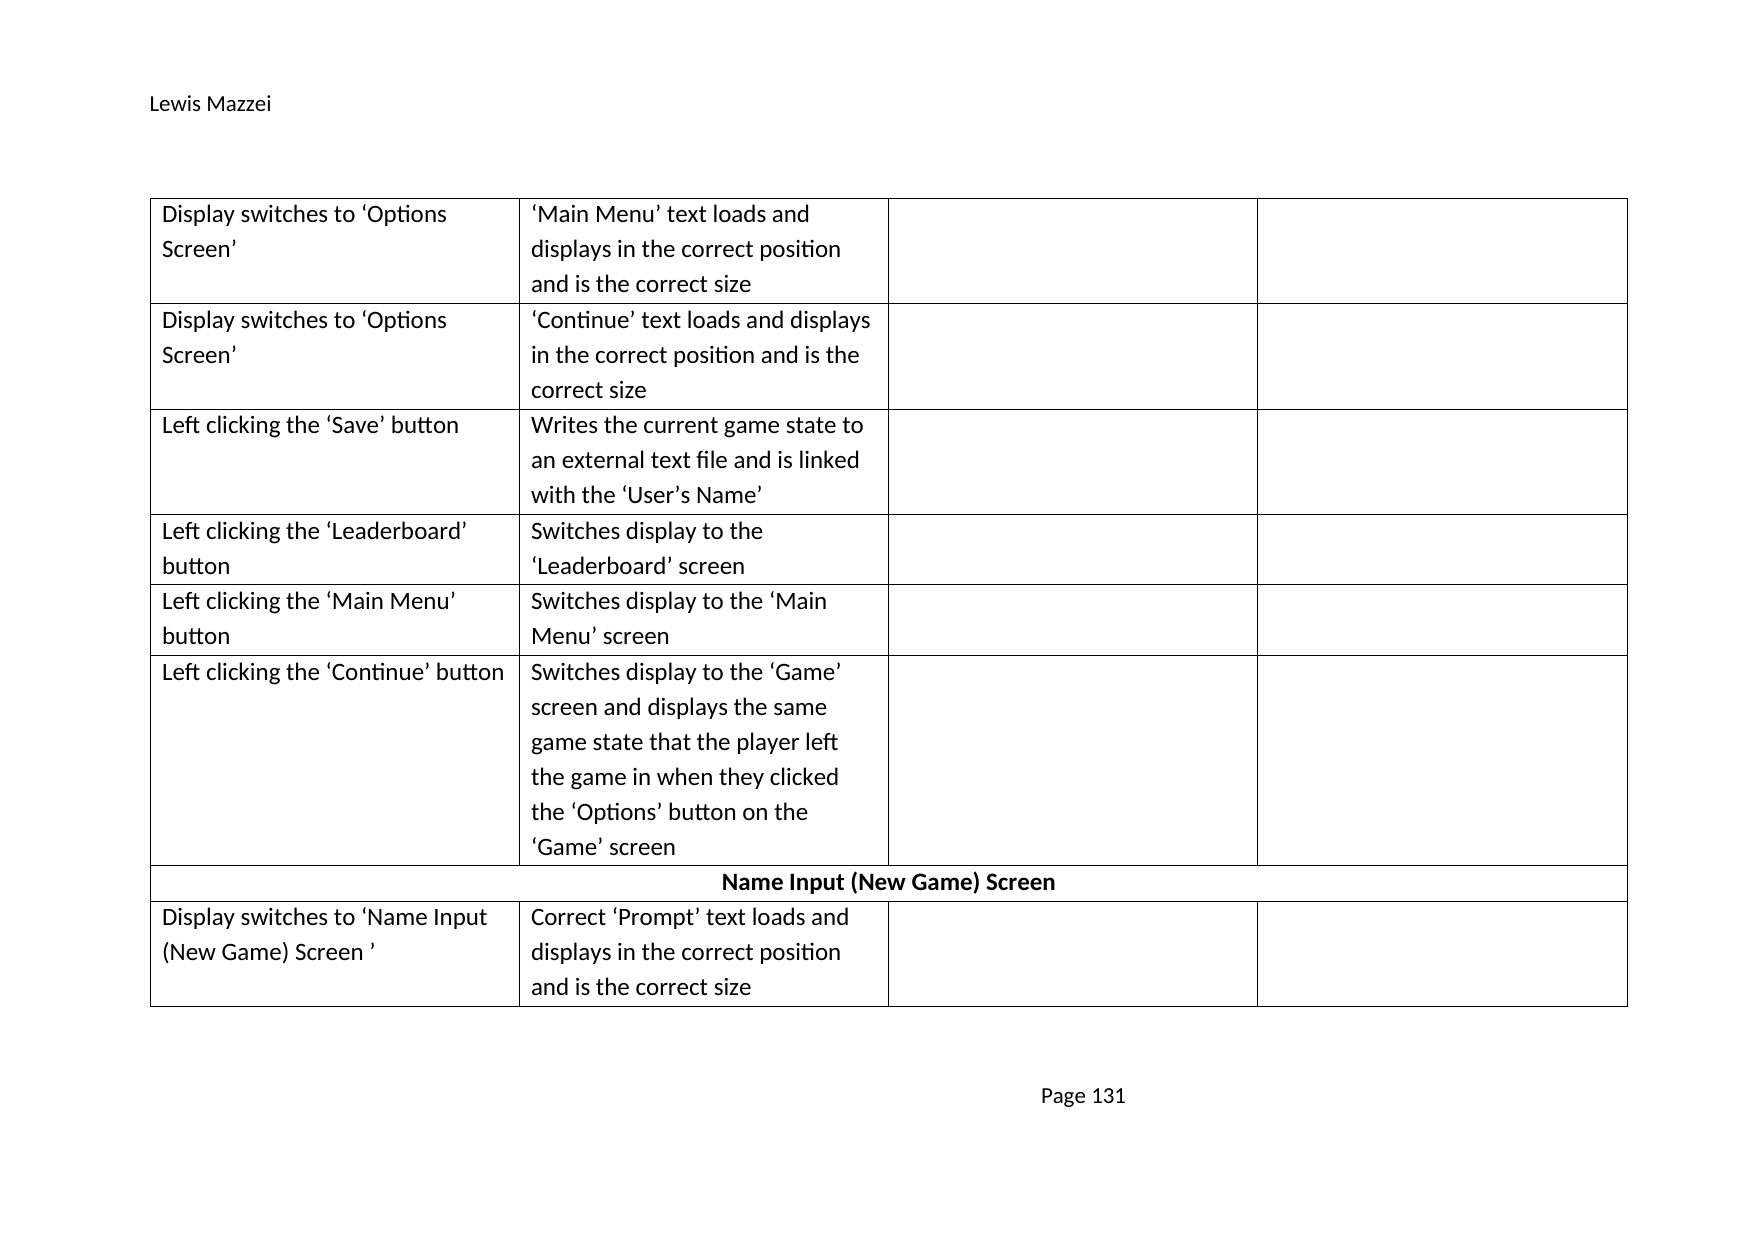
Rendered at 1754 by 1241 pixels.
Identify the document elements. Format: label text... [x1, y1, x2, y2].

table_cell Switches display to the ‘Leaderboard’ screen [520, 515, 888, 584]
table_cell [1258, 656, 1627, 865]
table_cell [1258, 410, 1627, 514]
table_cell [1258, 515, 1627, 584]
table_cell [889, 585, 1257, 655]
table_cell ‘Continue’ text loads and displays in the correct position and is the correct size [520, 304, 888, 408]
table_cell Switches display to the ‘Game’ screen and displays the same game state that the player left the game in when they clicked the ‘Options’ button on the ‘Game’ screen [520, 656, 888, 865]
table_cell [151, 199, 519, 303]
table_cell [889, 902, 1257, 1006]
table_cell [1258, 902, 1627, 1006]
table_cell [889, 656, 1257, 865]
table_cell Writes the current game state to an external text file and is linked with the ‘User’s Name’ [520, 410, 888, 514]
table_cell Display switches to ‘Name Input (New Game) Screen ’ [151, 902, 519, 1006]
table_cell ‘Main Menu’ text loads and displays in the correct position and is the correct size [520, 199, 888, 303]
table_cell Left clicking the ‘Save’ button [151, 410, 519, 514]
table_cell [1258, 304, 1627, 408]
table_cell [1258, 585, 1627, 655]
table_cell [889, 515, 1257, 584]
table_cell Left clicking the ‘Main Menu’ button [151, 585, 519, 655]
table_cell [889, 410, 1257, 514]
table_cell Display switches to ‘Options Screen’ [151, 304, 519, 408]
table_cell Left clicking the ‘Continue’ button [151, 656, 519, 865]
table_cell Correct ‘Prompt’ text loads and displays in the correct position and is the correct size [520, 902, 888, 1006]
table_cell Name Input (New Game) Screen [151, 866, 1627, 901]
table_cell [889, 199, 1257, 303]
table_cell [889, 304, 1257, 408]
table_cell Switches display to the ‘Main Menu’ screen [520, 585, 888, 655]
table_cell [1258, 199, 1627, 303]
table_cell Left clicking the ‘Leaderboard’ button [151, 515, 519, 584]
